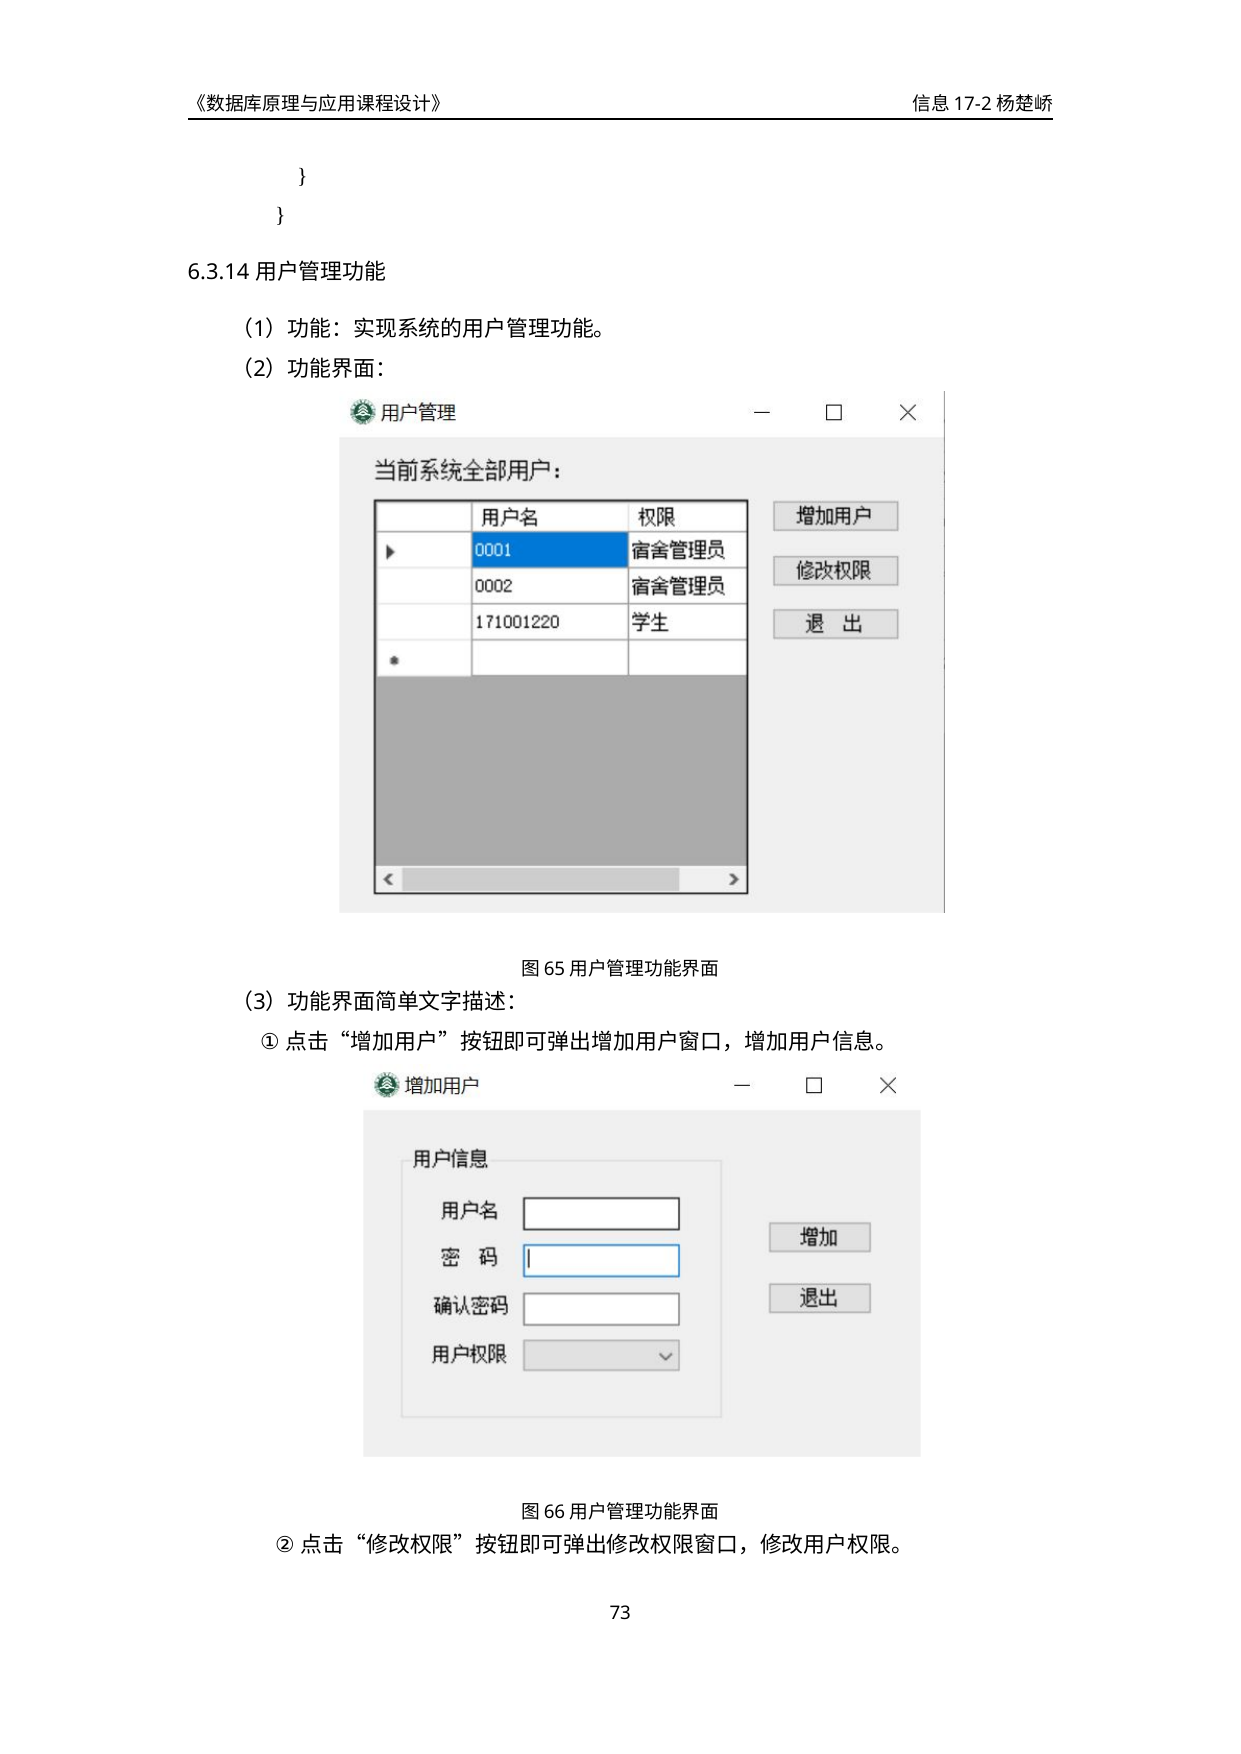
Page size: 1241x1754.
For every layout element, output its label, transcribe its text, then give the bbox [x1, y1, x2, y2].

text ② 点击“修改权限”按钮即可弹出修改权限窗口，修改用户权限。 [231, 1527, 1053, 1559]
text （2）功能界面： [187, 351, 1053, 383]
text ① 点击“增加用户”按钮即可弹出增加用户窗口，增加用户信息。 [231, 1024, 1053, 1056]
text 6.3.14 用户管理功能 [187, 253, 1053, 286]
picture [339, 391, 945, 913]
text （1）功能：实现系统的用户管理功能。 [187, 310, 1053, 343]
text （3）功能界面简单文字描述： [231, 983, 1053, 1016]
text 图66 用户管理功能界面 [187, 1494, 1053, 1527]
picture [363, 1064, 921, 1457]
text 图65 用户管理功能界面 [187, 951, 1053, 983]
text } [187, 160, 1053, 192]
text } [187, 198, 1053, 231]
